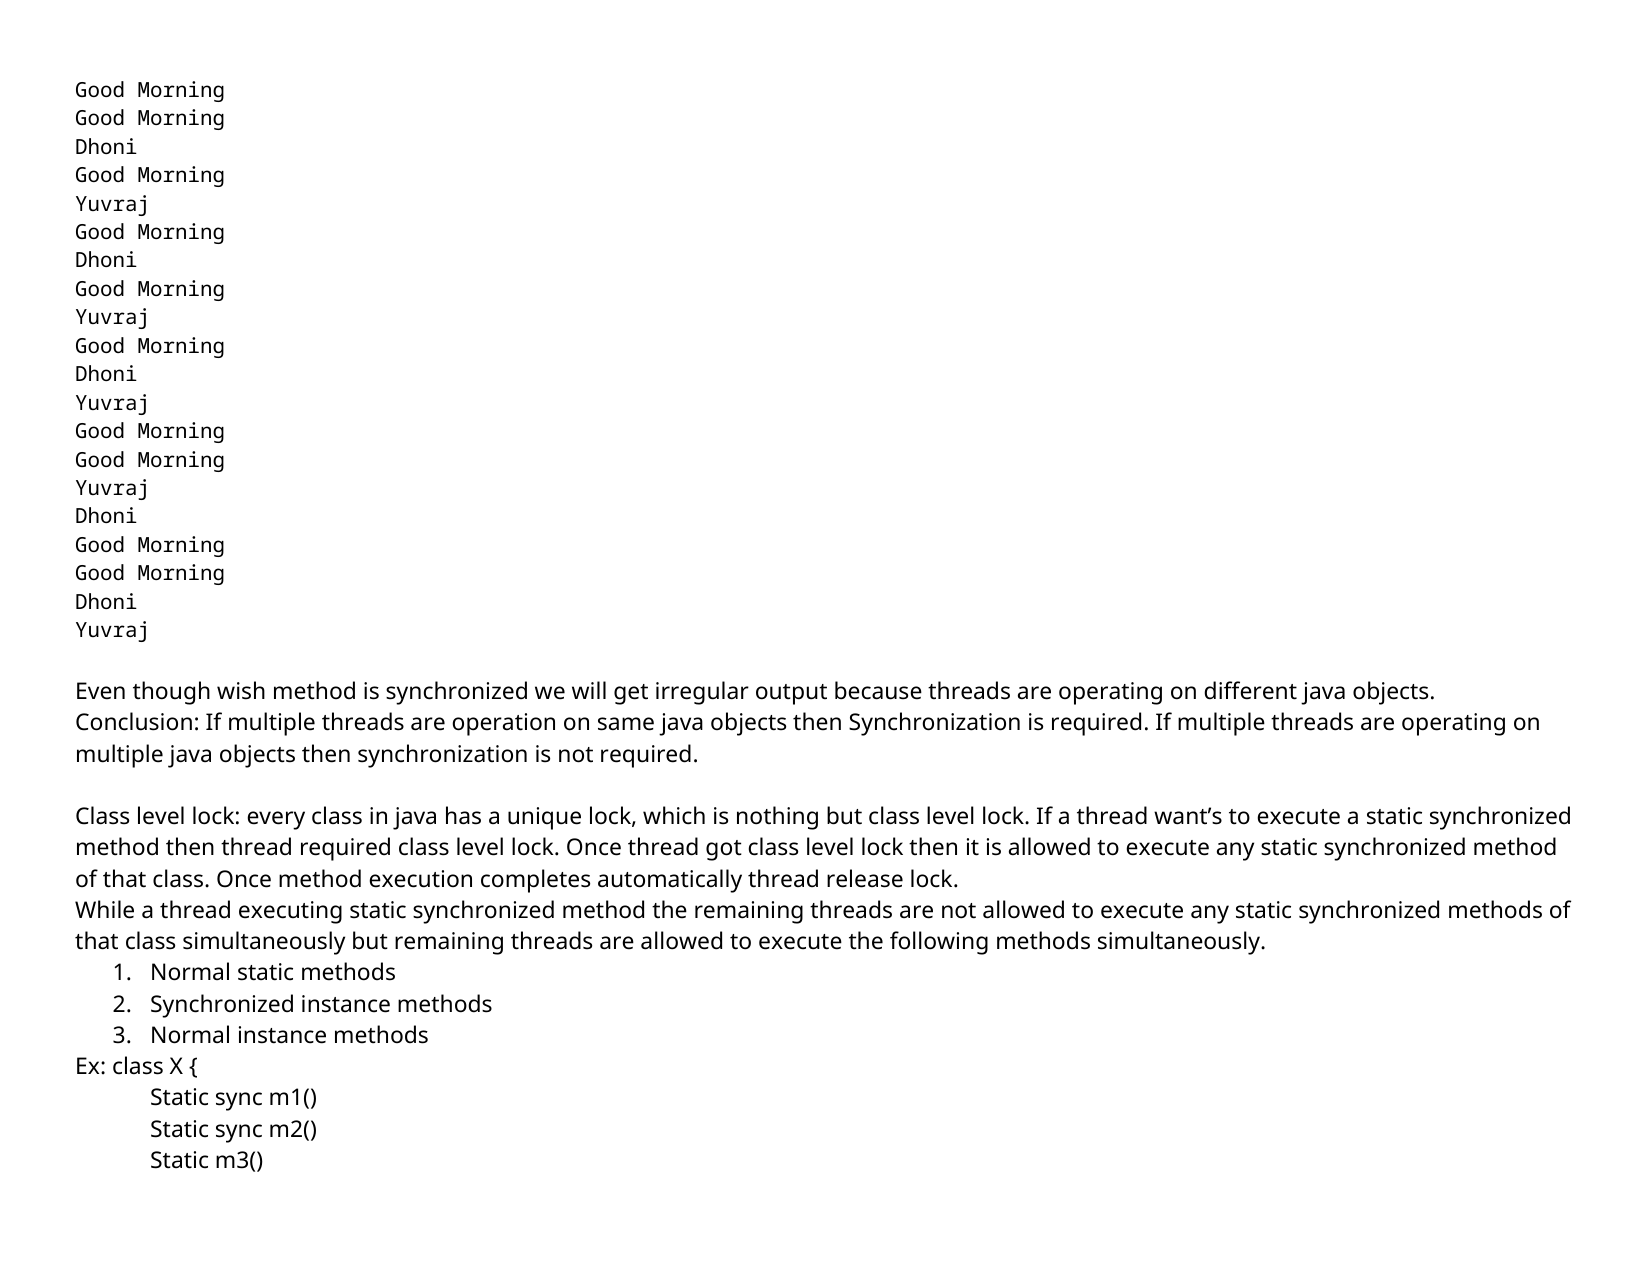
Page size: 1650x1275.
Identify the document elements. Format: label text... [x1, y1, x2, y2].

text Static m3() [75, 1144, 1575, 1175]
text Good Morning [75, 331, 1575, 359]
text Dhoni [75, 502, 1575, 530]
text Yuvraj [75, 388, 1575, 416]
text Yuvraj [75, 189, 1575, 217]
text Good Morning [75, 75, 1575, 103]
text Ex: class X { [75, 1050, 1575, 1081]
text Class level lock: every class in java has a unique lock, which is nothing but class level lock. If a thread want’s to execute a static synchronized method then thread required class level lock. Once thread got class level lock then it is allowed to execute any static synchronized method of that class. Once method execution completes automatically thread release lock. [75, 800, 1575, 894]
list Normal instance methods [112, 1019, 1575, 1050]
text Static sync m1() [75, 1081, 1575, 1112]
text Dhoni [75, 246, 1575, 274]
text Static sync m2() [75, 1112, 1575, 1144]
text Dhoni [75, 132, 1575, 160]
text Good Morning [75, 558, 1575, 587]
list Synchronized instance methods [112, 987, 1575, 1019]
text Good Morning [75, 160, 1575, 189]
list Normal static methods [112, 956, 1575, 987]
text Yuvraj [75, 473, 1575, 502]
text Good Morning [75, 530, 1575, 558]
text Good Morning [75, 416, 1575, 445]
text While a thread executing static synchronized method the remaining threads are not allowed to execute any static synchronized methods of that class simultaneously but remaining threads are allowed to execute the following methods simultaneously. [75, 894, 1575, 956]
text Yuvraj [75, 302, 1575, 331]
text Good Morning [75, 445, 1575, 473]
text Good Morning [75, 103, 1575, 132]
text Good Morning [75, 274, 1575, 302]
text Conclusion: If multiple threads are operation on same java objects then Synchronization is required. If multiple threads are operating on multiple java objects then synchronization is not required. [75, 706, 1575, 769]
text Dhoni [75, 359, 1575, 388]
text Yuvraj [75, 615, 1575, 644]
text Good Morning [75, 217, 1575, 246]
text Dhoni [75, 587, 1575, 615]
text Even though wish method is synchronized we will get irregular output because threads are operating on different java objects. [75, 675, 1575, 706]
